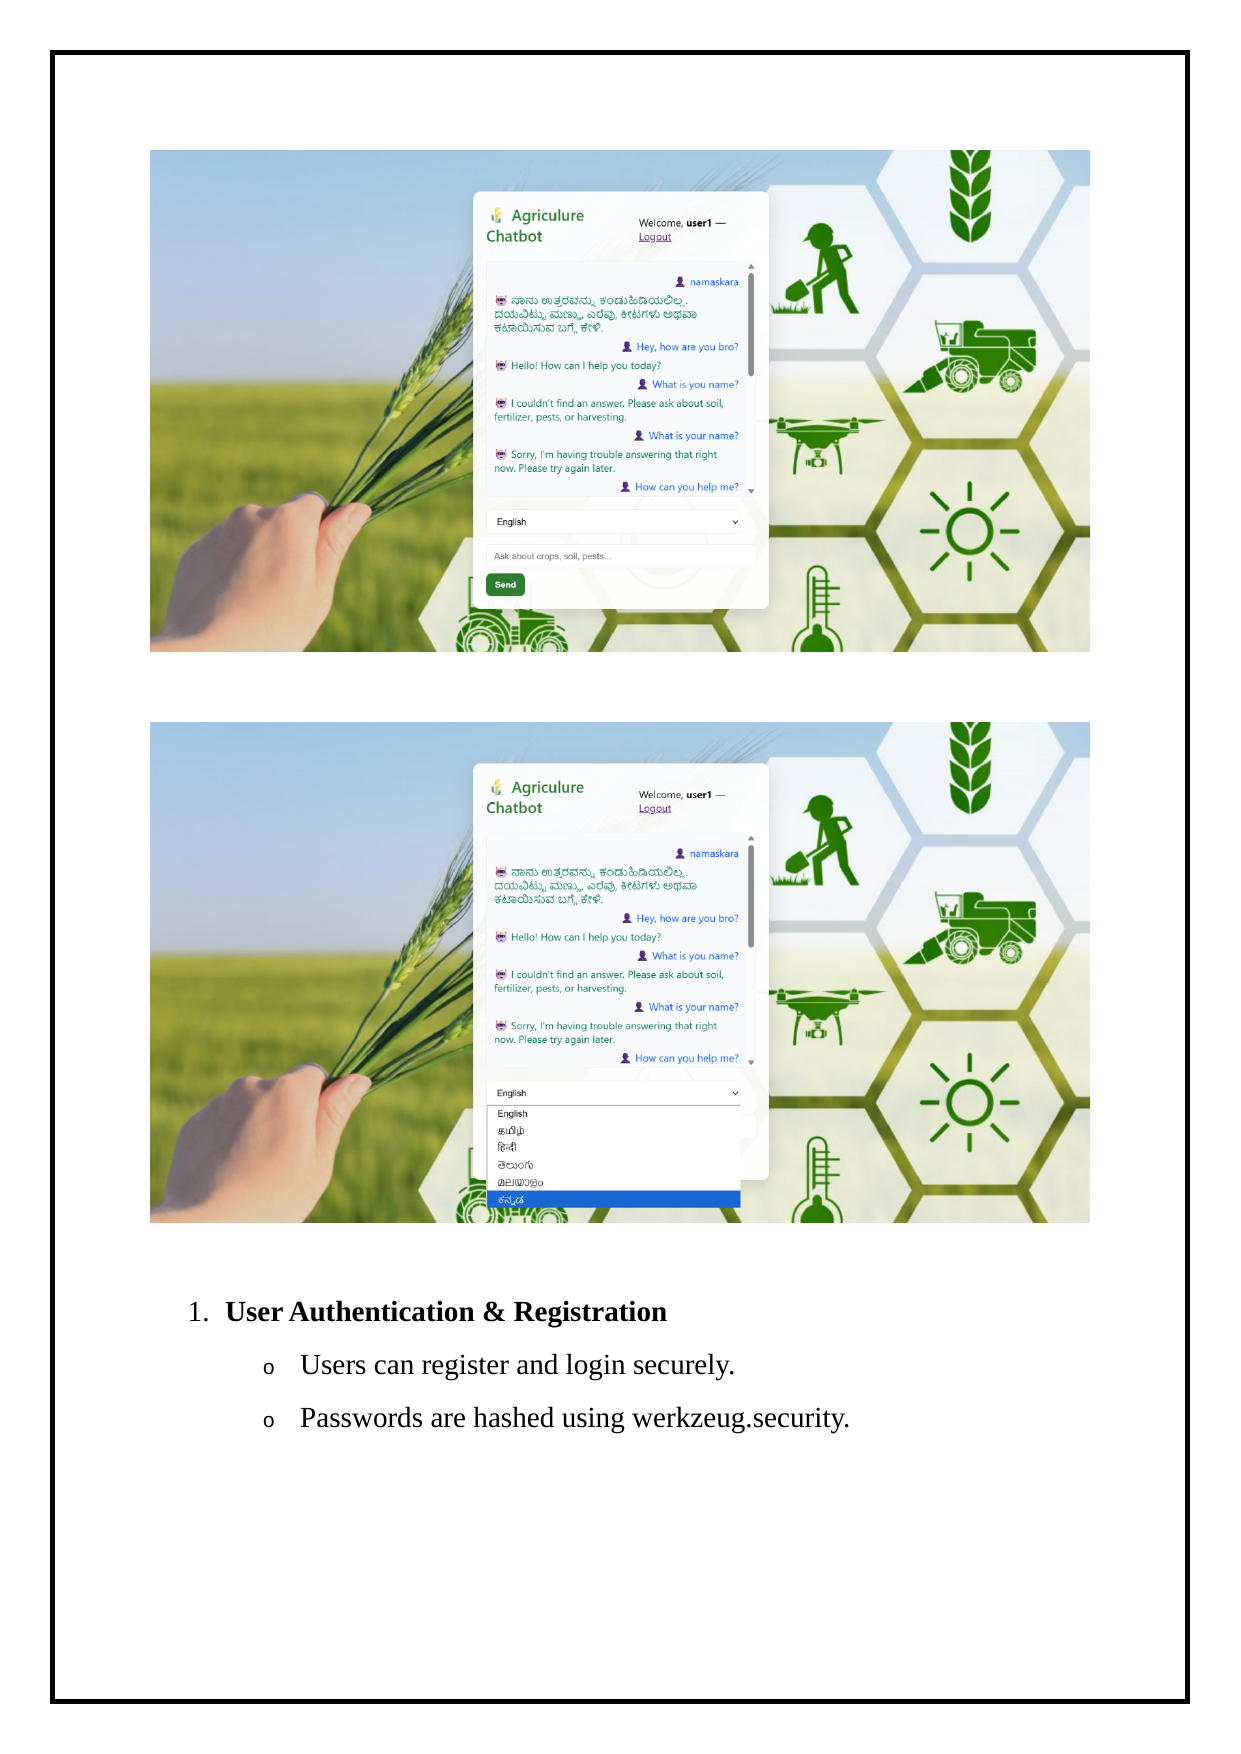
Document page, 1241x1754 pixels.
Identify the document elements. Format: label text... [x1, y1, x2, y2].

list Passwords are hashed using werkzeug.security. [262, 1400, 1090, 1434]
list User Authentication & Registration [187, 1294, 1090, 1328]
picture [150, 722, 1091, 1223]
list Users can register and login securely. [262, 1347, 1090, 1381]
picture [150, 150, 1091, 652]
